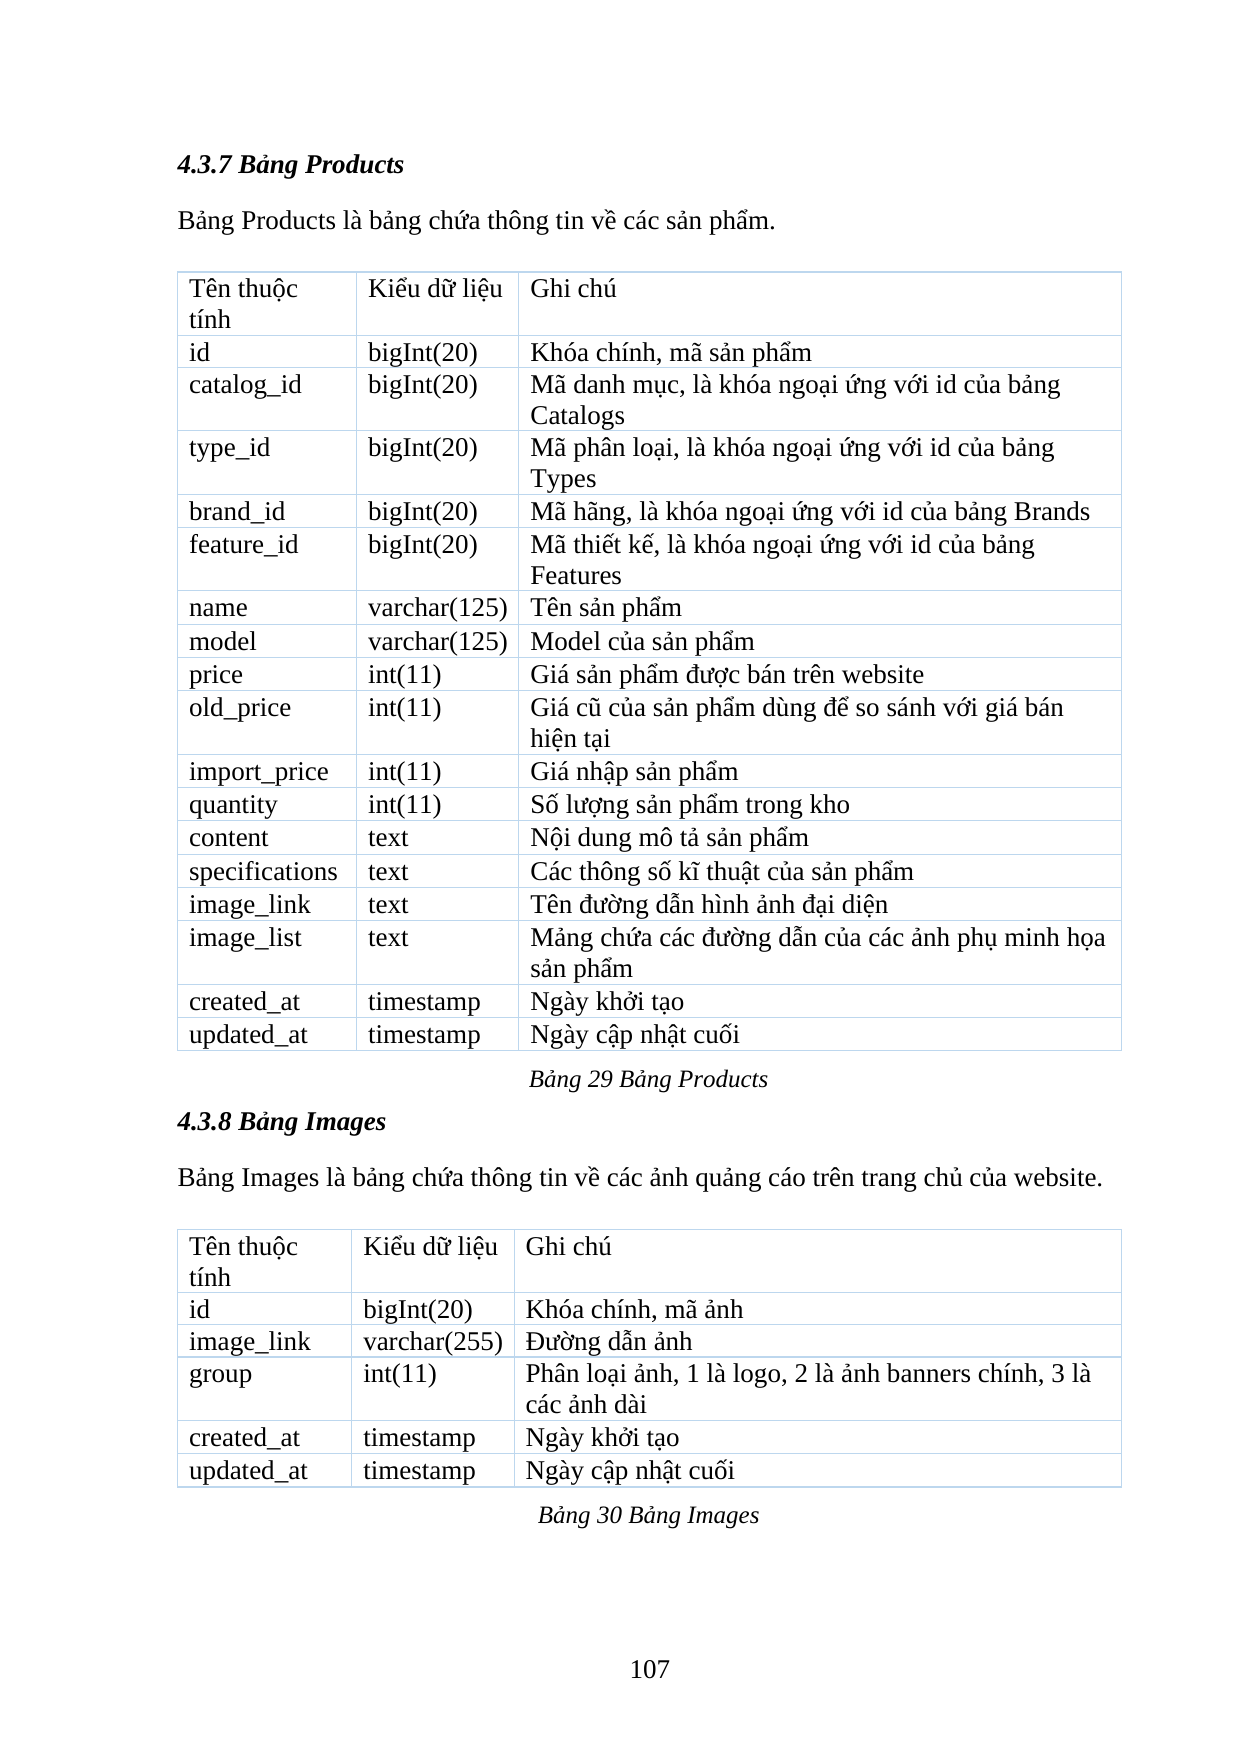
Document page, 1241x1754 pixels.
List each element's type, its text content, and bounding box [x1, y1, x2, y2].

table_cell Giá nhập sản phẩm [519, 755, 1121, 787]
table_cell id [178, 336, 356, 367]
table_cell varchar(125) [357, 625, 518, 657]
table_cell Ngày cập nhật cuối [519, 1018, 1121, 1050]
table_cell brand_id [178, 495, 356, 527]
table_header Ghi chú [519, 273, 1121, 335]
table_header Kiểu dữ liệu [352, 1230, 514, 1292]
table_cell text [357, 921, 518, 983]
table_cell updated_at [178, 1018, 356, 1050]
table_cell specifications [178, 855, 356, 887]
table_cell Đường dẫn ảnh [515, 1325, 1121, 1356]
table_cell int(11) [357, 691, 518, 753]
text Bảng 29 Bảng Products [177, 1064, 1122, 1092]
table_cell Tên sản phẩm [519, 591, 1121, 623]
table_cell name [178, 591, 356, 623]
table_cell bigInt(20) [357, 336, 518, 367]
table_cell Ngày khởi tạo [515, 1421, 1121, 1453]
table_cell created_at [178, 985, 356, 1017]
table_cell timestamp [357, 1018, 518, 1050]
table_cell Giá sản phẩm được bán trên website [519, 658, 1121, 690]
table_cell quantity [178, 788, 356, 820]
table_cell import_price [178, 755, 356, 787]
table_cell timestamp [352, 1454, 514, 1486]
table_cell text [357, 855, 518, 887]
table_cell varchar(125) [357, 591, 518, 623]
table_cell int(11) [357, 658, 518, 690]
table_cell catalog_id [178, 368, 356, 430]
table_cell bigInt(20) [357, 368, 518, 430]
table_cell model [178, 625, 356, 657]
table_cell timestamp [357, 985, 518, 1017]
table_cell text [357, 821, 518, 853]
table_cell int(11) [352, 1358, 514, 1420]
table_cell Ngày khởi tạo [519, 985, 1121, 1017]
table_cell id [178, 1293, 351, 1324]
table_header Tên thuộc tính [178, 273, 356, 335]
table_cell int(11) [357, 755, 518, 787]
table_cell int(11) [357, 788, 518, 820]
table_cell Phân loại ảnh, 1 là logo, 2 là ảnh banners chính, 3 là các ảnh dài [515, 1358, 1121, 1420]
table_cell Giá cũ của sản phẩm dùng để so sánh với giá bán hiện tại [519, 691, 1121, 753]
table_cell Mã thiết kế, là khóa ngoại ứng với id của bảng Features [519, 528, 1121, 590]
table_cell bigInt(20) [357, 431, 518, 493]
table_cell feature_id [178, 528, 356, 590]
table_cell Mã danh mục, là khóa ngoại ứng với id của bảng Catalogs [519, 368, 1121, 430]
table_cell content [178, 821, 356, 853]
table_cell Các thông số kĩ thuật của sản phẩm [519, 855, 1121, 887]
table_cell bigInt(20) [357, 495, 518, 527]
table_cell Nội dung mô tả sản phẩm [519, 821, 1121, 853]
table_cell group [178, 1358, 351, 1420]
table_cell Tên đường dẫn hình ảnh đại diện [519, 888, 1121, 920]
table_cell Khóa chính, mã sản phẩm [519, 336, 1121, 367]
table_cell Số lượng sản phẩm trong kho [519, 788, 1121, 820]
table_cell created_at [178, 1421, 351, 1453]
table_cell price [178, 658, 356, 690]
text Bảng Images là bảng chứa thông tin về các ảnh quảng cáo trên trang chủ của website. [177, 1161, 1122, 1192]
table_cell old_price [178, 691, 356, 753]
table_cell text [357, 888, 518, 920]
table_cell Mã hãng, là khóa ngoại ứng với id của bảng Brands [519, 495, 1121, 527]
subtitle Bảng Products [177, 148, 1122, 179]
table_cell timestamp [352, 1421, 514, 1453]
table_cell type_id [178, 431, 356, 493]
subtitle Bảng Images [177, 1105, 1122, 1136]
text Bảng 30 Bảng Images [177, 1500, 1122, 1529]
table_cell updated_at [178, 1454, 351, 1486]
table_cell Ngày cập nhật cuối [515, 1454, 1121, 1486]
table_cell image_list [178, 921, 356, 983]
table_cell bigInt(20) [357, 528, 518, 590]
table_cell Mảng chứa các đường dẫn của các ảnh phụ minh họa sản phẩm [519, 921, 1121, 983]
table_cell bigInt(20) [352, 1293, 514, 1324]
table_cell Model của sản phẩm [519, 625, 1121, 657]
table_cell image_link [178, 888, 356, 920]
table_cell image_link [178, 1325, 351, 1356]
table_header Tên thuộc tính [178, 1230, 351, 1292]
table_header Kiểu dữ liệu [357, 273, 518, 335]
table_cell varchar(255) [352, 1325, 514, 1356]
text Bảng Products là bảng chứa thông tin về các sản phẩm. [177, 204, 1122, 235]
table_cell Khóa chính, mã ảnh [515, 1293, 1121, 1324]
table_cell Mã phân loại, là khóa ngoại ứng với id của bảng Types [519, 431, 1121, 493]
table_header Ghi chú [515, 1230, 1121, 1292]
